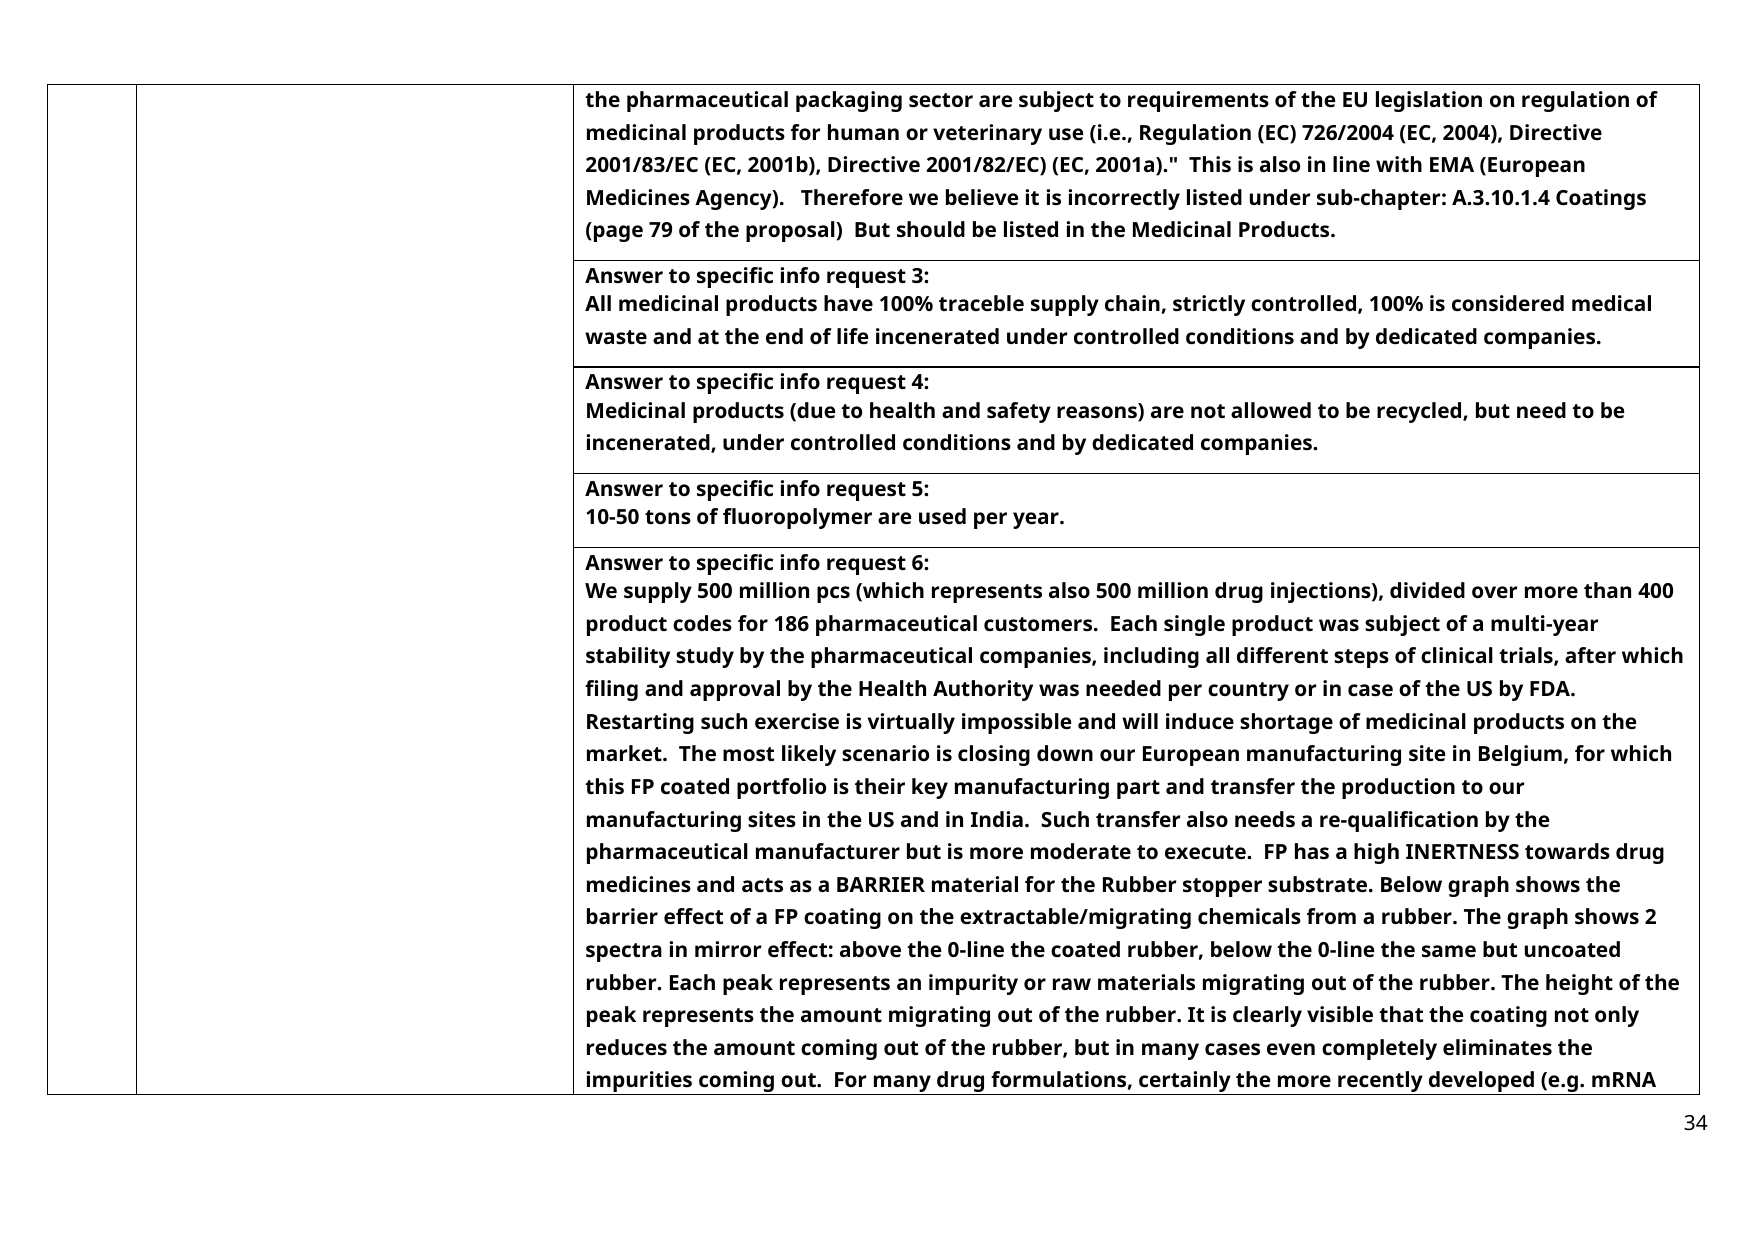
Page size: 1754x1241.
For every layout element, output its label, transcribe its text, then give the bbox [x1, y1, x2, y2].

table_cell Answer to specific info request 5: 10-50 tons of fluoropolymer are used per year. [574, 474, 1699, 547]
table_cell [574, 548, 1699, 1094]
table_cell Answer to specific info request 4: Medicinal products (due to health and safety reasons) are not allowed to be recycled, but need to be incenerated, under controlled conditions and by dedicated companies. [574, 368, 1699, 473]
table_cell Answer to specific info request 3: All medicinal products have 100% traceble supply chain, strictly controlled, 100% is considered medical waste and at the end of life incenerated under controlled conditions and by dedicated companies. [574, 261, 1699, 366]
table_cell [574, 85, 1699, 260]
